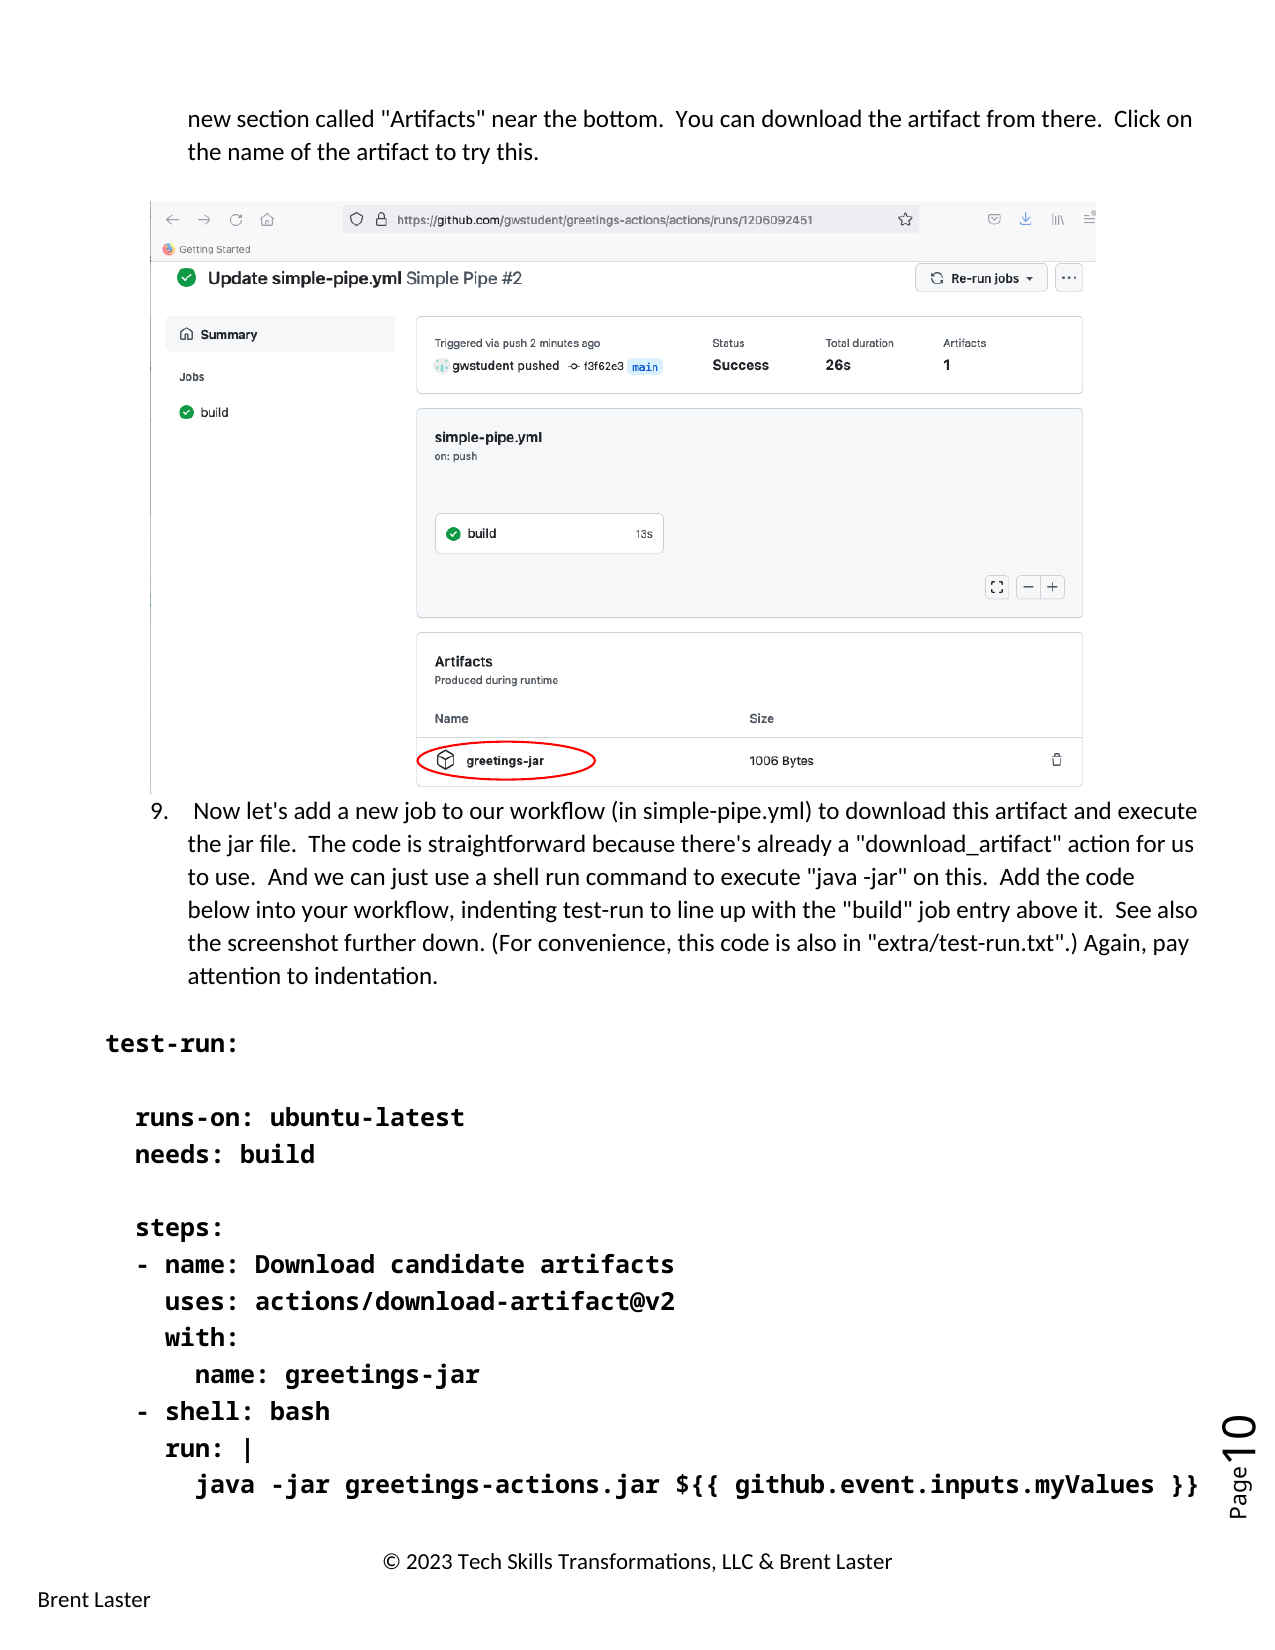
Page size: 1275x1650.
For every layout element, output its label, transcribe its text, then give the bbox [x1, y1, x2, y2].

text test-run: [75, 1026, 1200, 1060]
text runs-on: ubuntu-latest [75, 1099, 1200, 1133]
text name: greetings-jar [75, 1357, 1200, 1391]
text - shell: bash [75, 1394, 1200, 1428]
text steps: [75, 1210, 1200, 1244]
text needs: build [75, 1136, 1200, 1170]
text java -jar greetings-actions.jar ${{ github.event.inputs.myValues }} [75, 1467, 1200, 1501]
picture [150, 201, 1097, 794]
text run: | [75, 1430, 1200, 1464]
list Now let's add a new job to our workflow (in simple-pipe.yml) to download this artifact and execute the jar file. The code is straightforward because there's already a "download_artifact" action for us to use. And we can just use a shell run command to execute "java -jar" on this. Add the code below into your workflow, indenting test-run to line up with the "build" job entry above it. See also the screenshot further down. (For convenience, this code is also in "extra/test-run.txt".) Again, pay attention to indentation. [150, 796, 1200, 991]
text with: [75, 1320, 1200, 1354]
text uses: actions/download-artifact@v2 [75, 1283, 1200, 1317]
text - name: Download candidate artifacts [75, 1247, 1200, 1281]
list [150, 103, 1200, 166]
